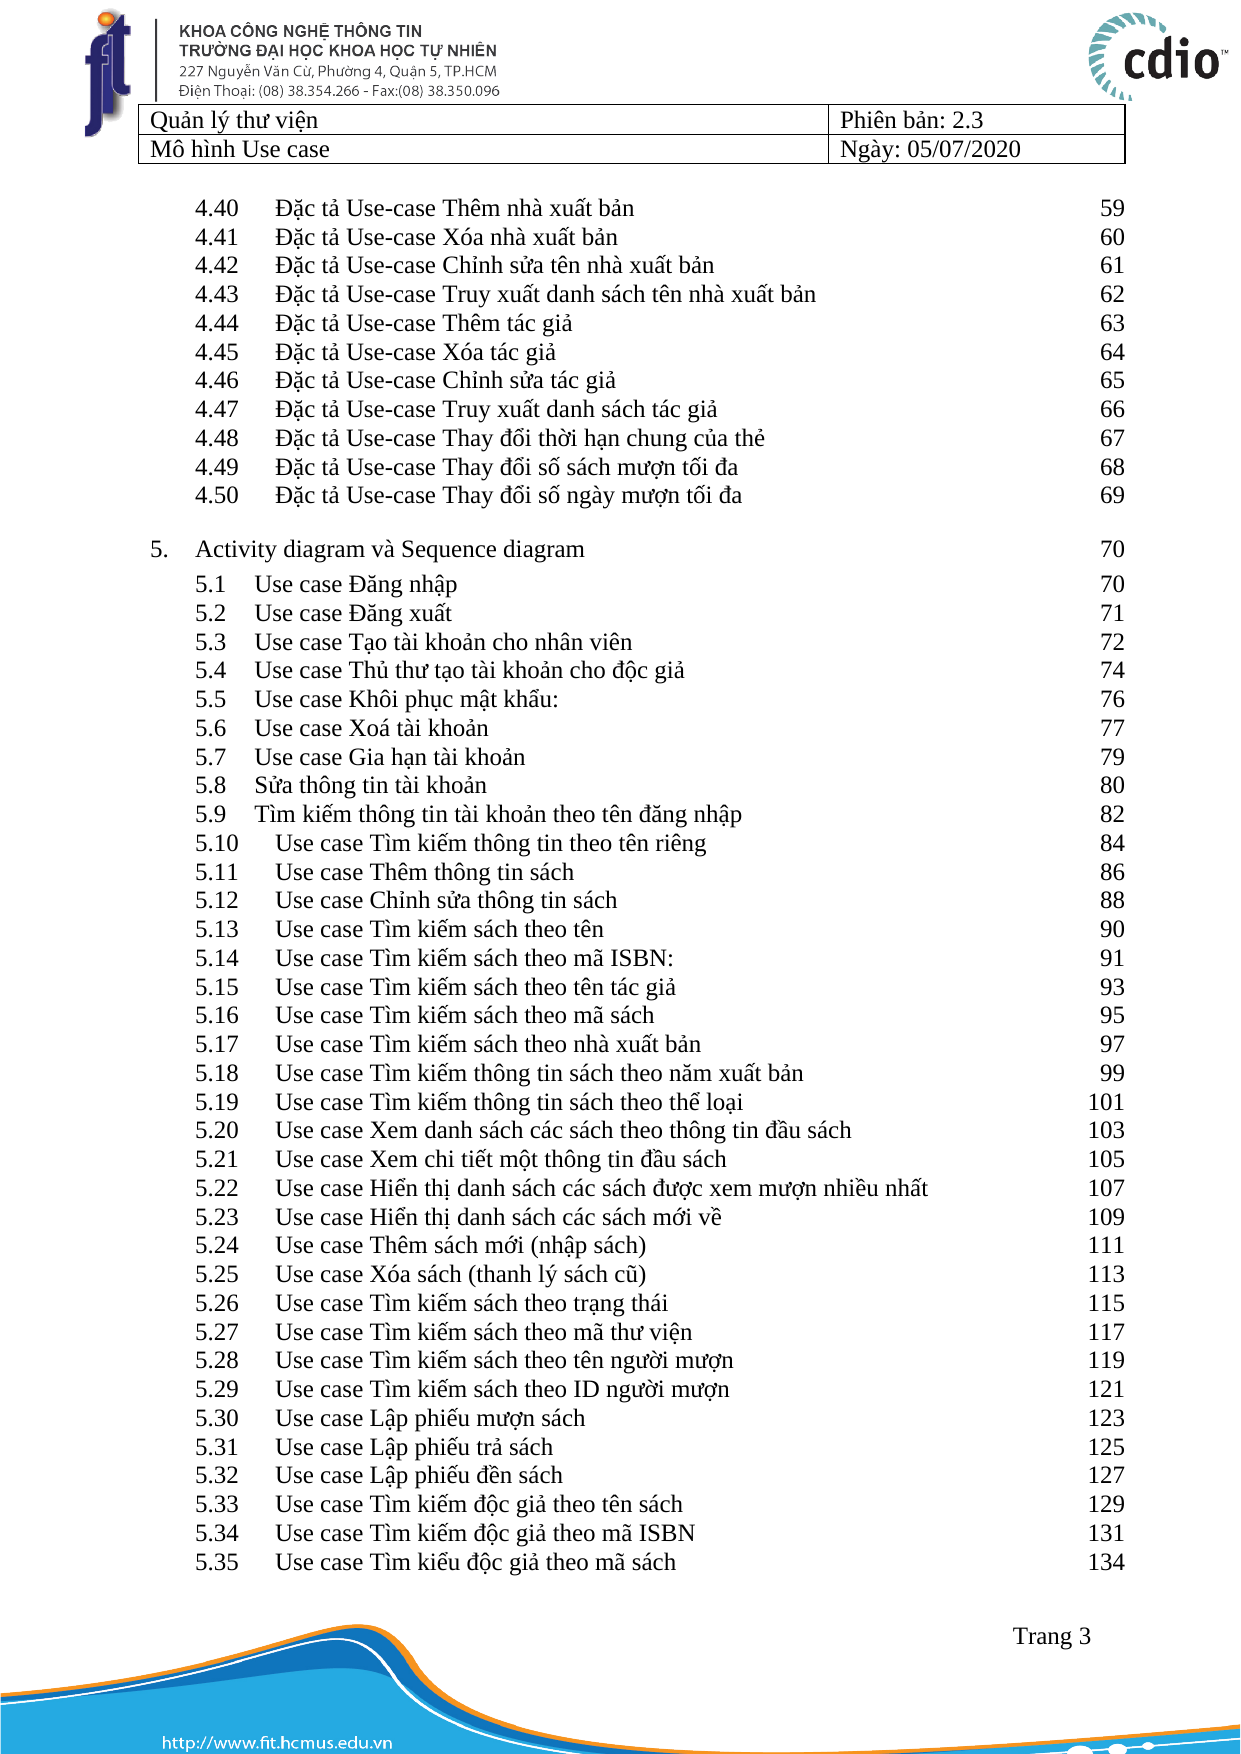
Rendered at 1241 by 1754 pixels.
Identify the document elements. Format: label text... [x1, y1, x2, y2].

text 5.8 Sửa thông tin tài khoản 80 [195, 771, 1015, 799]
picture [829, 135, 1124, 161]
text 4.42 Đặc tả Use-case Chỉnh sửa tên nhà xuất bản 61 [195, 251, 1015, 279]
text 5.25 Use case Xóa sách (thanh lý sách cũ) 113 [195, 1259, 1015, 1288]
text 5.7 Use case Gia hạn tài khoản 79 [195, 742, 1015, 771]
text 4.47 Đặc tả Use-case Truy xuất danh sách tác giả 66 [195, 394, 1015, 423]
text 4.40 Đặc tả Use-case Thêm nhà xuất bản 59 [195, 193, 1015, 222]
text 4.44 Đặc tả Use-case Thêm tác giả 63 [195, 308, 1015, 337]
picture [0, 1621, 1241, 1754]
text 5.29 Use case Tìm kiếm sách theo ID người mượn 121 [195, 1374, 1015, 1403]
text 4.41 Đặc tả Use-case Xóa nhà xuất bản 60 [195, 222, 1015, 251]
text 5.21 Use case Xem chi tiết một thông tin đầu sách 105 [195, 1144, 1015, 1173]
text 5.5 Use case Khôi phục mật khẩu: 76 [195, 684, 1015, 713]
text 5.10 Use case Tìm kiếm thông tin theo tên riêng 84 [195, 828, 1015, 857]
text 5.26 Use case Tìm kiếm sách theo trạng thái 115 [195, 1288, 1015, 1317]
text 5.9 Tìm kiếm thông tin tài khoản theo tên đăng nhập 82 [195, 799, 1015, 828]
text 5.13 Use case Tìm kiếm sách theo tên 90 [195, 914, 1015, 943]
text 5. Activity diagram và Sequence diagram 70 [150, 534, 1015, 563]
text 5.30 Use case Lập phiếu mượn sách 123 [195, 1403, 1015, 1432]
text 5.34 Use case Tìm kiếm độc giả theo mã ISBN 131 [195, 1518, 1015, 1547]
picture [139, 105, 828, 134]
text 5.32 Use case Lập phiếu đền sách 127 [195, 1461, 1015, 1489]
text 4.49 Đặc tả Use-case Thay đổi số sách mượn tối đa 68 [195, 452, 1015, 481]
text 5.24 Use case Thêm sách mới (nhập sách) 111 [195, 1231, 1015, 1259]
text 5.3 Use case Tạo tài khoản cho nhân viên 72 [195, 627, 1015, 656]
text 5.28 Use case Tìm kiếm sách theo tên người mượn 119 [195, 1346, 1015, 1374]
text 4.50 Đặc tả Use-case Thay đổi số ngày mượn tối đa 69 [195, 481, 1015, 509]
picture [829, 105, 1124, 134]
text 5.27 Use case Tìm kiếm sách theo mã thư viện 117 [195, 1317, 1015, 1346]
text 5.33 Use case Tìm kiếm độc giả theo tên sách 129 [195, 1489, 1015, 1518]
text 4.45 Đặc tả Use-case Xóa tác giả 64 [195, 337, 1015, 366]
text 5.6 Use case Xoá tài khoản 77 [195, 713, 1015, 742]
text 5.4 Use case Thủ thư tạo tài khoản cho độc giả 74 [195, 656, 1015, 684]
text 5.14 Use case Tìm kiếm sách theo mã ISBN: 91 [195, 943, 1015, 972]
text 5.1 Use case Đăng nhập 70 [195, 569, 1015, 598]
text 4.48 Đặc tả Use-case Thay đổi thời hạn chung của thẻ 67 [195, 423, 1015, 452]
text 5.19 Use case Tìm kiếm thông tin sách theo thể loại 101 [195, 1087, 1015, 1116]
picture [61, 1, 1241, 161]
text 4.43 Đặc tả Use-case Truy xuất danh sách tên nhà xuất bản 62 [195, 279, 1015, 308]
text 5.2 Use case Đăng xuất 71 [195, 598, 1015, 627]
picture [139, 135, 828, 161]
text 5.11 Use case Thêm thông tin sách 86 [195, 857, 1015, 886]
text 5.12 Use case Chỉnh sửa thông tin sách 88 [195, 886, 1015, 914]
text 5.15 Use case Tìm kiếm sách theo tên tác giả 93 [195, 972, 1015, 1001]
text 5.35 Use case Tìm kiểu độc giả theo mã sách 134 [195, 1547, 1015, 1576]
text 5.18 Use case Tìm kiếm thông tin sách theo năm xuất bản 99 [195, 1058, 1015, 1087]
text 5.20 Use case Xem danh sách các sách theo thông tin đầu sách 103 [195, 1116, 1015, 1144]
text 5.31 Use case Lập phiếu trả sách 125 [195, 1432, 1015, 1461]
text 5.23 Use case Hiển thị danh sách các sách mới về 109 [195, 1202, 1015, 1231]
text 5.16 Use case Tìm kiếm sách theo mã sách 95 [195, 1001, 1015, 1029]
text 5.22 Use case Hiển thị danh sách các sách được xem mượn nhiều nhất 107 [195, 1173, 1015, 1202]
text 4.46 Đặc tả Use-case Chỉnh sửa tác giả 65 [195, 366, 1015, 394]
text 5.17 Use case Tìm kiếm sách theo nhà xuất bản 97 [195, 1029, 1015, 1058]
